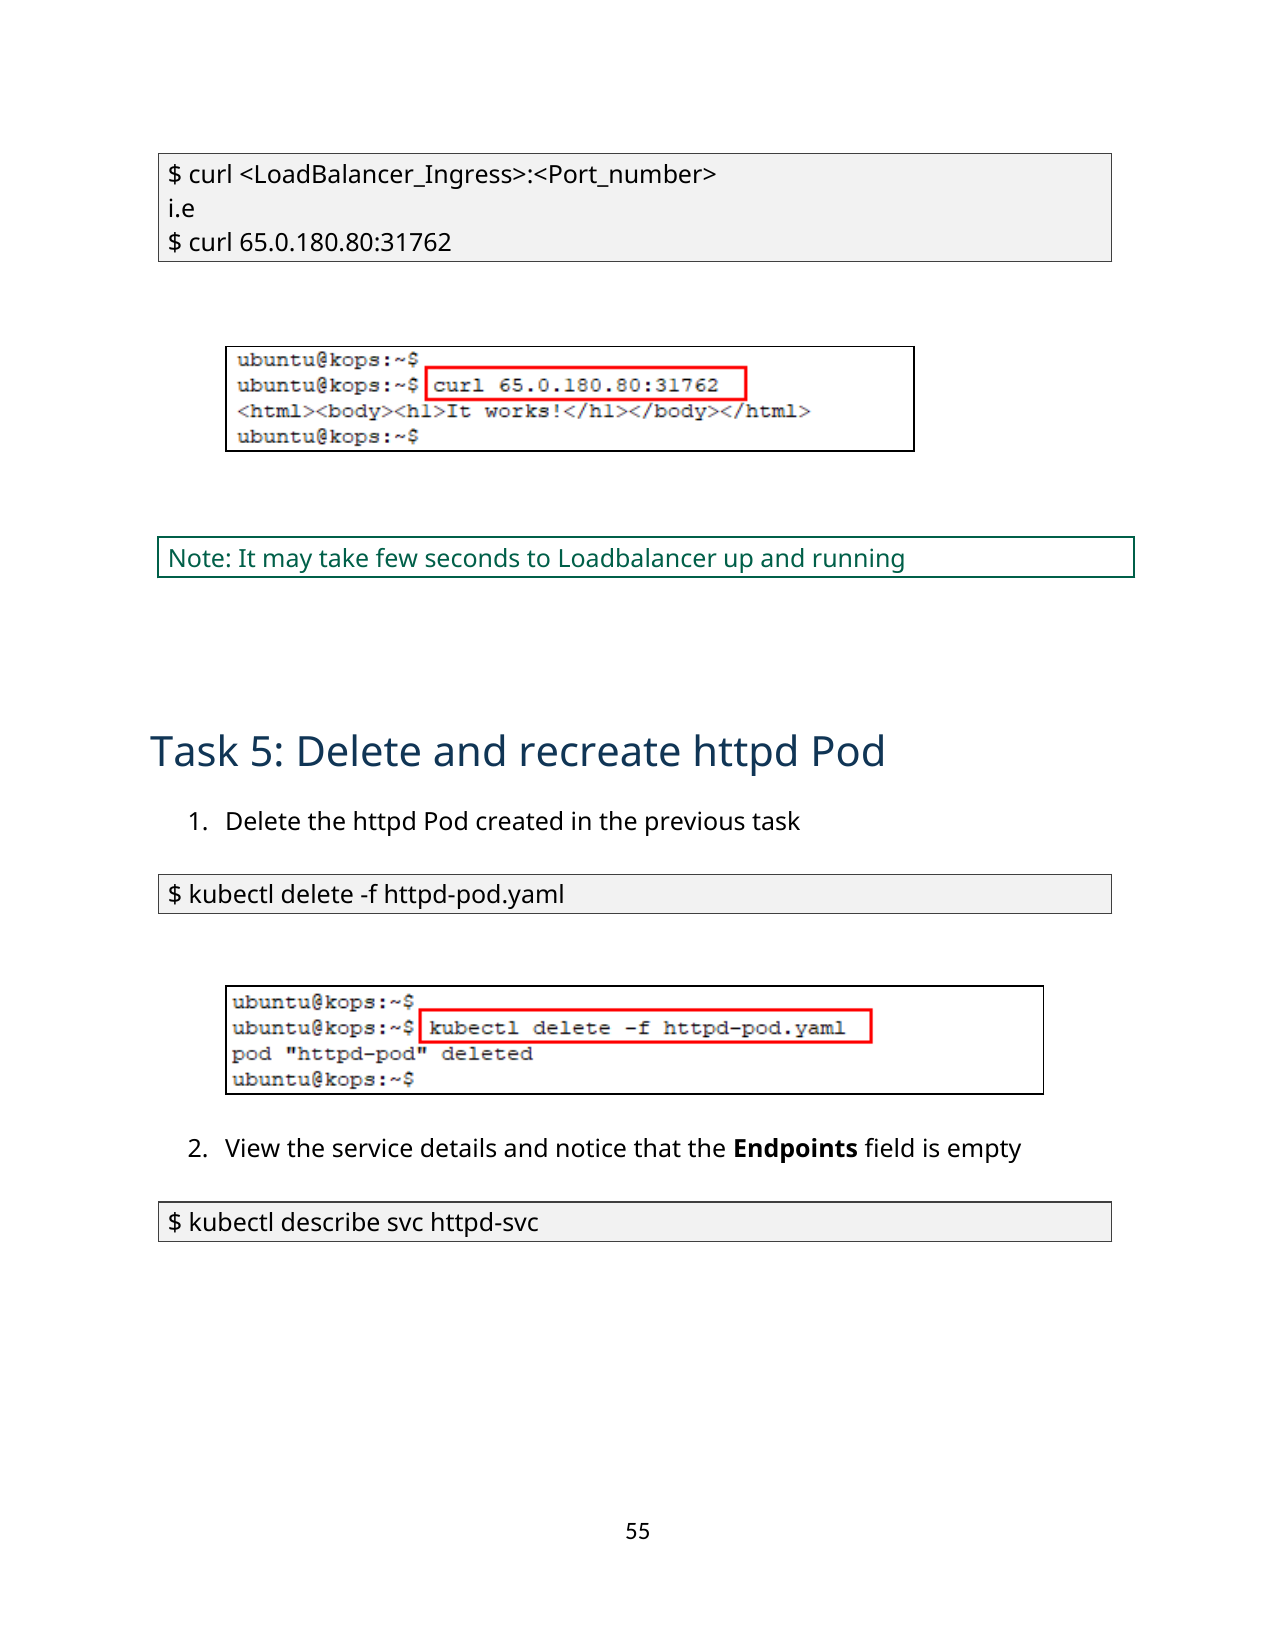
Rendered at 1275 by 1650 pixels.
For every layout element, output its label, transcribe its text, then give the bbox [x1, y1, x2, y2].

picture [227, 987, 1043, 1093]
list Delete the httpd Pod created in the previous task [187, 803, 1125, 837]
list View the service details and notice that the Endpoints field is empty [187, 1131, 1125, 1165]
text $ curl 65.0.180.80:31762 [159, 221, 1111, 261]
text $ kubectl describe svc httpd-svc [159, 1203, 1111, 1241]
picture [227, 347, 913, 450]
subtitle Task 5: Delete and recreate httpd Pod [150, 722, 1125, 778]
text i.e [159, 187, 1111, 221]
text $ kubectl delete -f httpd-pod.yaml [159, 875, 1111, 913]
text Note: It may take few seconds to Loadbalancer up and running [159, 538, 1133, 576]
text $ curl <LoadBalancer_Ingress>:<Port_number> [159, 154, 1111, 187]
